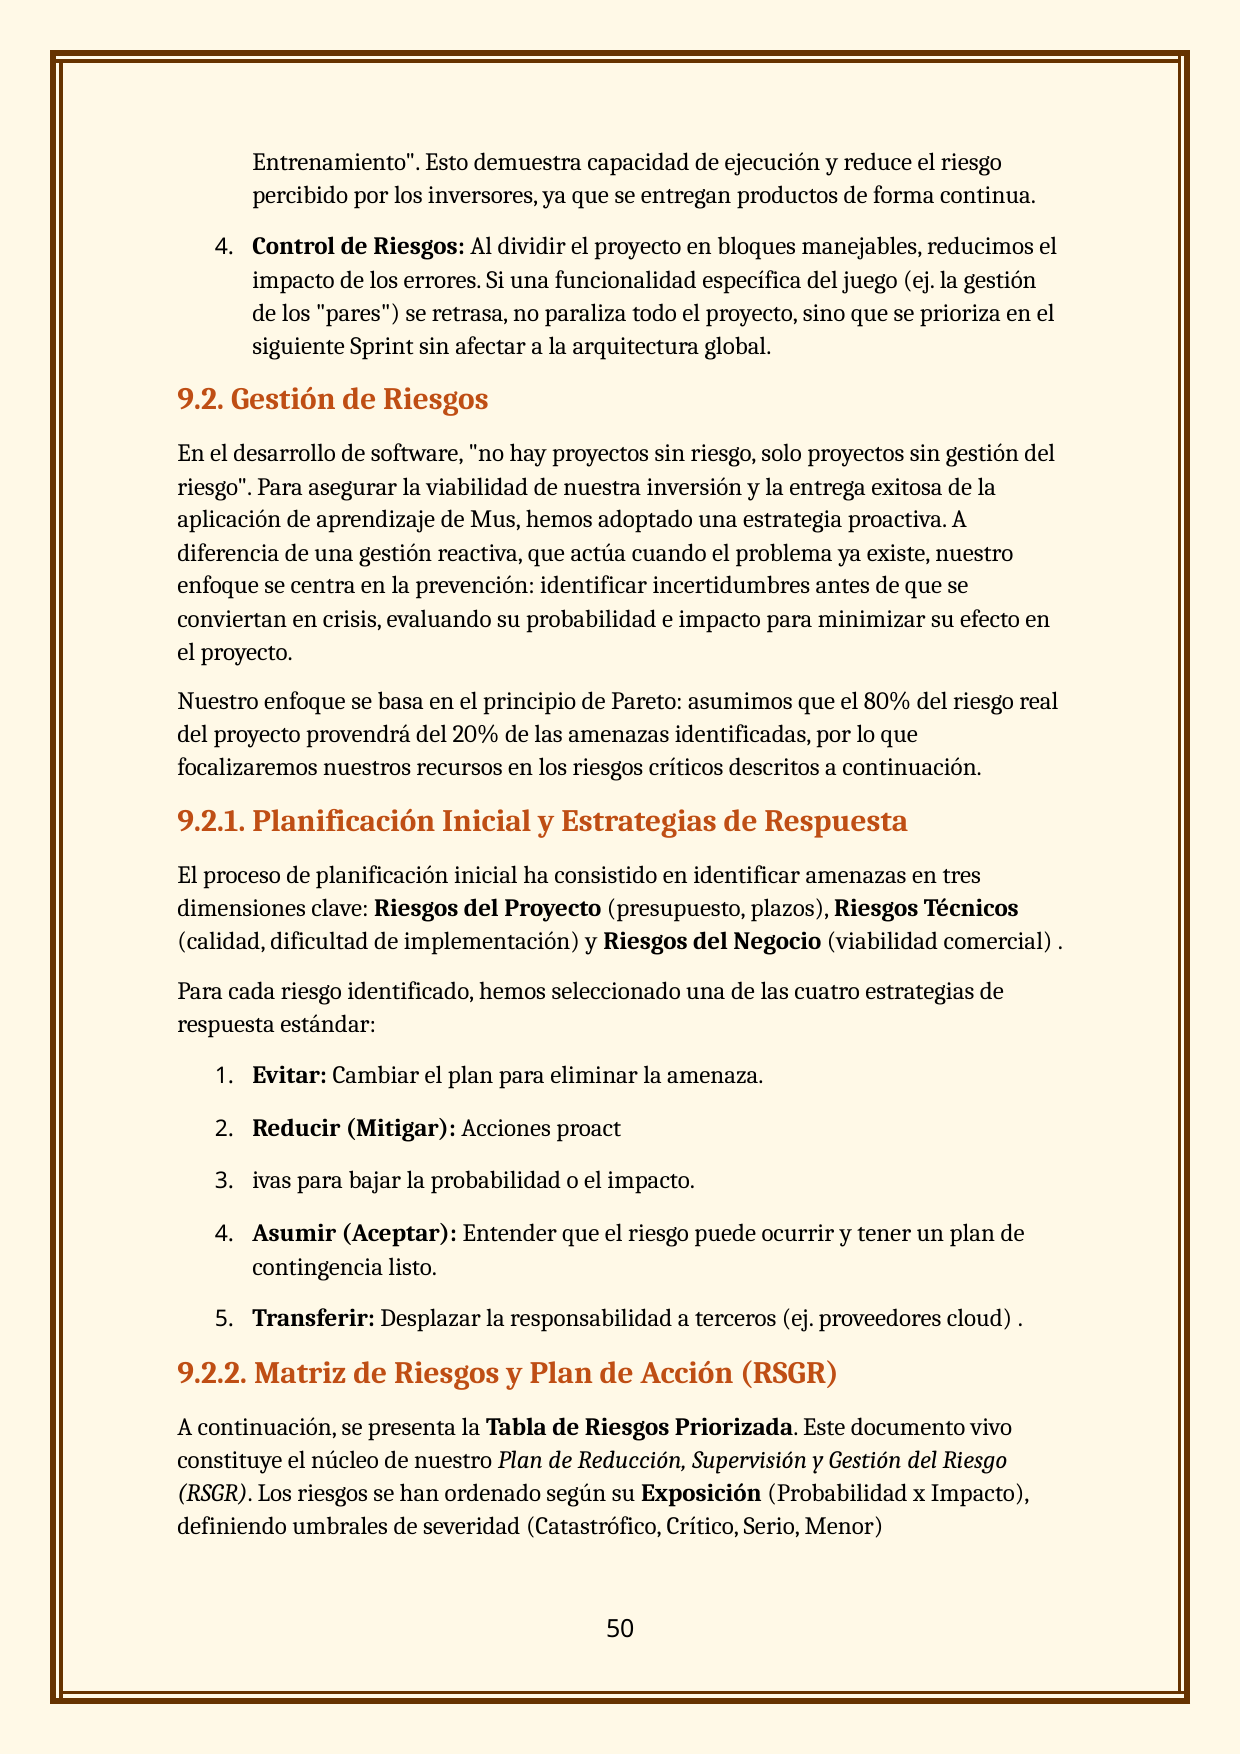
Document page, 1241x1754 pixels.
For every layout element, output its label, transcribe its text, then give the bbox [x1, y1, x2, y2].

text El proceso de planificación inicial ha consistido en identificar amenazas en tres dimensiones clave: Riesgos del Proyecto (presupuesto, plazos), Riesgos Técnicos (calidad, dificultad de implementación) y Riesgos del Negocio (viabilidad comercial) . [177, 861, 1063, 956]
list Transferir: Desplazar la responsabilidad a terceros (ej. proveedores cloud) . [214, 1302, 1063, 1333]
text Para cada riesgo identificado, hemos seleccionado una de las cuatro estrategias de respuesta estándar: [177, 977, 1063, 1038]
text 9.2.1. Planificación Inicial y Estrategias de Respuesta [177, 803, 1063, 839]
text 9.2. Gestión de Riesgos [177, 381, 1063, 417]
list ivas para bajar la probabilidad o el impacto. [214, 1164, 1063, 1196]
text En el desarrollo de software, "no hay proyectos sin riesgo, solo proyectos sin gestión del riesgo". Para asegurar la viabilidad de nuestra inversión y la entrega exitosa de la aplicación de aprendizaje de Mus, hemos adoptado una estrategia proactiva. A diferencia de una gestión reactiva, que actúa cuando el problema ya existe, nuestro enfoque se centra en la prevención: identificar incertidumbres antes de que se conviertan en crisis, evaluando su probabilidad e impacto para minimizar su efecto en el proyecto. [177, 439, 1063, 666]
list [214, 147, 1063, 209]
list Evitar: Cambiar el plan para eliminar la amenaza. [214, 1059, 1063, 1091]
list Asumir (Aceptar): Entender que el riesgo puede ocurrir y tener un plan de contingencia listo. [214, 1217, 1063, 1281]
list Reducir (Mitigar): Acciones proact [214, 1112, 1063, 1143]
text A continuación, se presenta la Tabla de Riesgos Priorizada. Este documento vivo constituye el núcleo de nuestro Plan de Reducción, Supervisión y Gestión del Riesgo (RSGR). Los riesgos se han ordenado según su Exposición (Probabilidad x Impacto), definiendo umbrales de severidad (Catastrófico, Crítico, Serio, Menor) [177, 1413, 1063, 1541]
text Nuestro enfoque se basa en el principio de Pareto: asumimos que el 80% del riesgo real del proyecto provendrá del 20% de las amenazas identificadas, por lo que focalizaremos nuestros recursos en los riesgos críticos descritos a continuación. [177, 687, 1063, 782]
list Control de Riesgos: Al dividir el proyecto en bloques manejables, reducimos el impacto de los errores. Si una funcionalidad específica del juego (ej. la gestión de los "pares") se retrasa, no paraliza todo el proyecto, sino que se prioriza en el siguiente Sprint sin afectar a la arquitectura global. [214, 230, 1063, 361]
text 9.2.2. Matriz de Riesgos y Plan de Acción (RSGR) [177, 1355, 1063, 1391]
